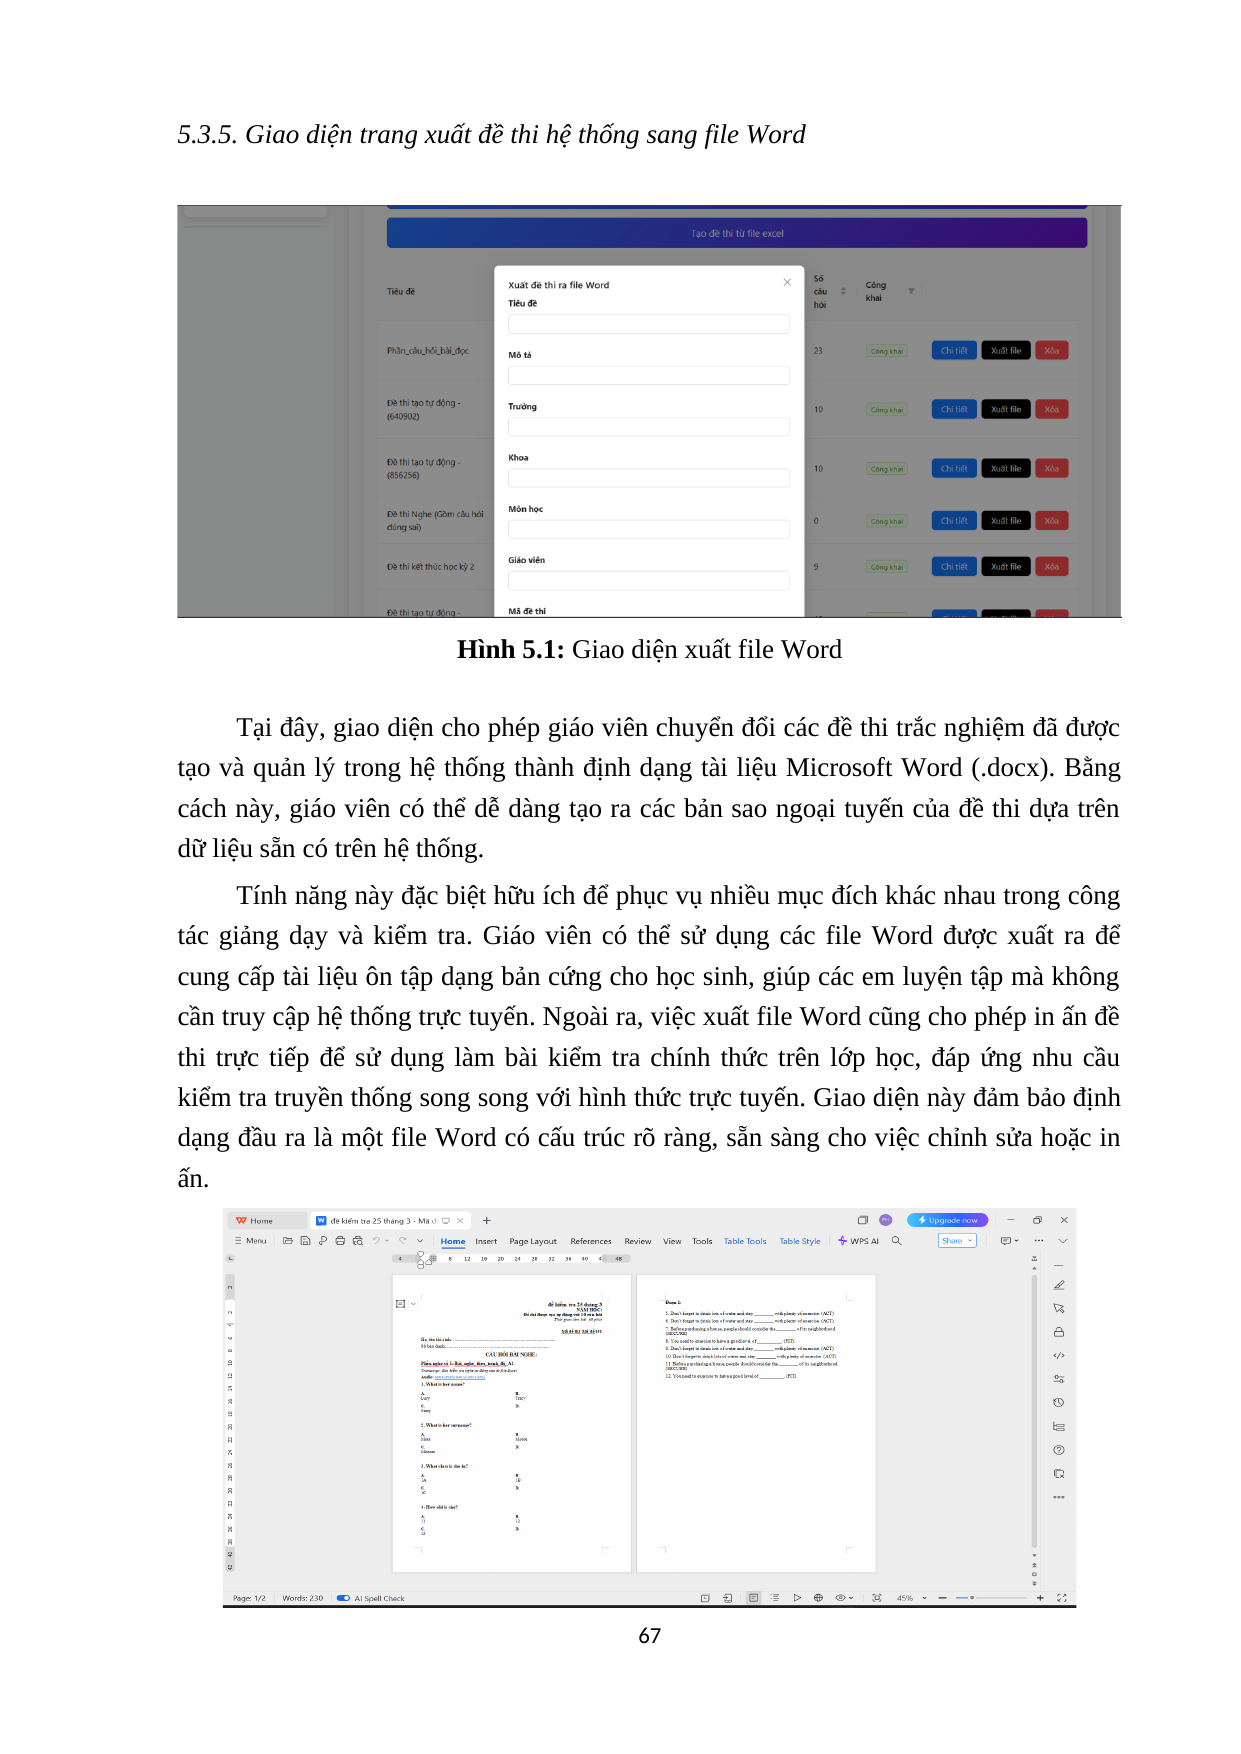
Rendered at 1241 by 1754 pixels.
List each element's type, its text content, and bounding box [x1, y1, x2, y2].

text Giao diện trang xuất đề thi hệ thống sang file Word [177, 118, 1122, 149]
picture [177, 205, 1122, 618]
picture [222, 1208, 1077, 1608]
text Tại đây, giao diện cho phép giáo viên chuyển đổi các đề thi trắc nghiệm đã được tạo và quản lý trong hệ thống thành định dạng tài liệu Microsoft Word (.docx). Bằng cách này, giáo viên có thể dễ dàng tạo ra các bản sao ngoại tuyến của đề thi dựa trên dữ liệu sẵn có trên hệ thống. [177, 711, 1122, 863]
text Tính năng này đặc biệt hữu ích để phục vụ nhiều mục đích khác nhau trong công tác giảng dạy và kiểm tra. Giáo viên có thể sử dụng các file Word được xuất ra để cung cấp tài liệu ôn tập dạng bản cứng cho học sinh, giúp các em luyện tập mà không cần truy cập hệ thống trực tuyến. Ngoài ra, việc xuất file Word cũng cho phép in ấn đề thi trực tiếp để sử dụng làm bài kiểm tra chính thức trên lớp học, đáp ứng nhu cầu kiểm tra truyền thống song song với hình thức trực tuyến. Giao diện này đảm bảo định dạng đầu ra là một file Word có cấu trúc rõ ràng, sẵn sàng cho việc chỉnh sửa hoặc in ấn. [177, 879, 1122, 1193]
text Giao diện xuất file Word [177, 633, 1122, 664]
